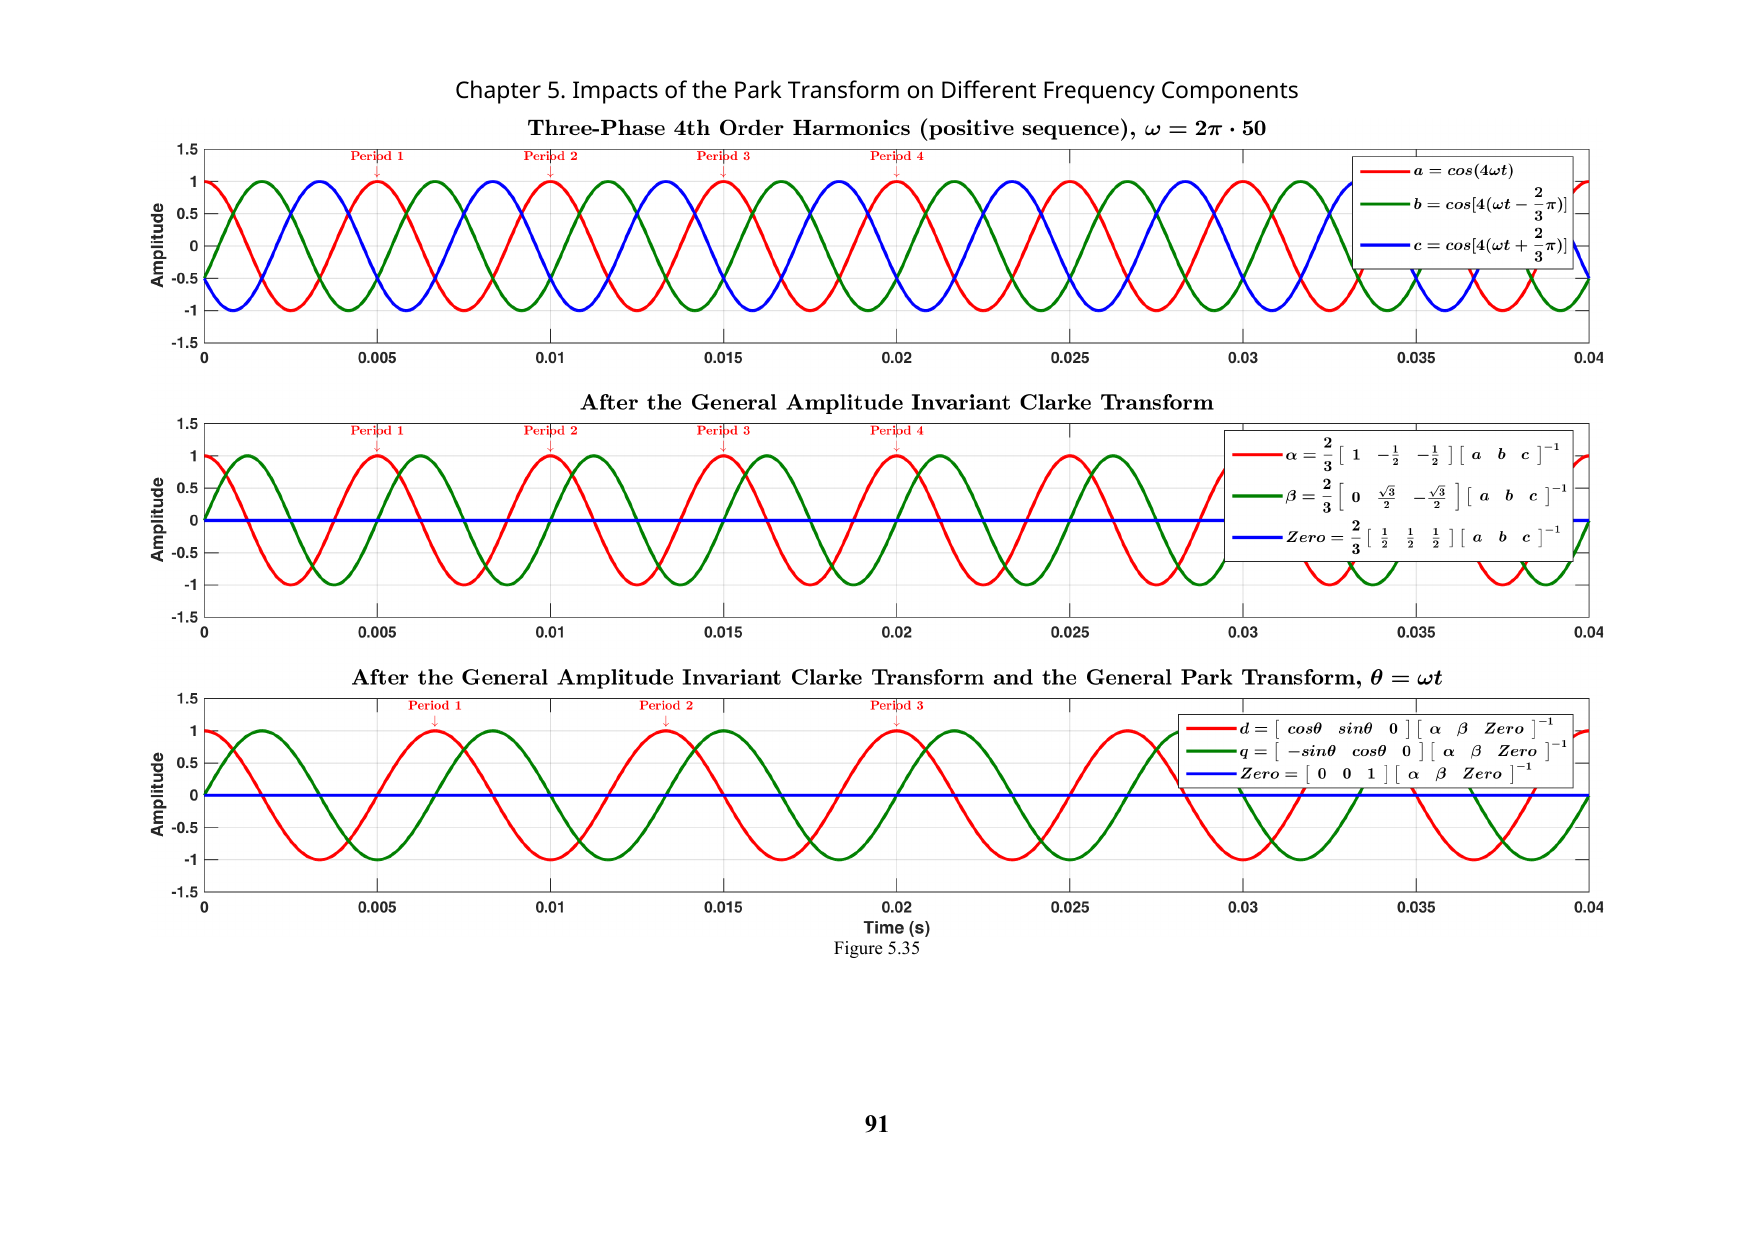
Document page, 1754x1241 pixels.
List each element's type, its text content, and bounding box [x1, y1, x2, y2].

picture [150, 118, 1604, 937]
text Figure . [150, 937, 1604, 958]
